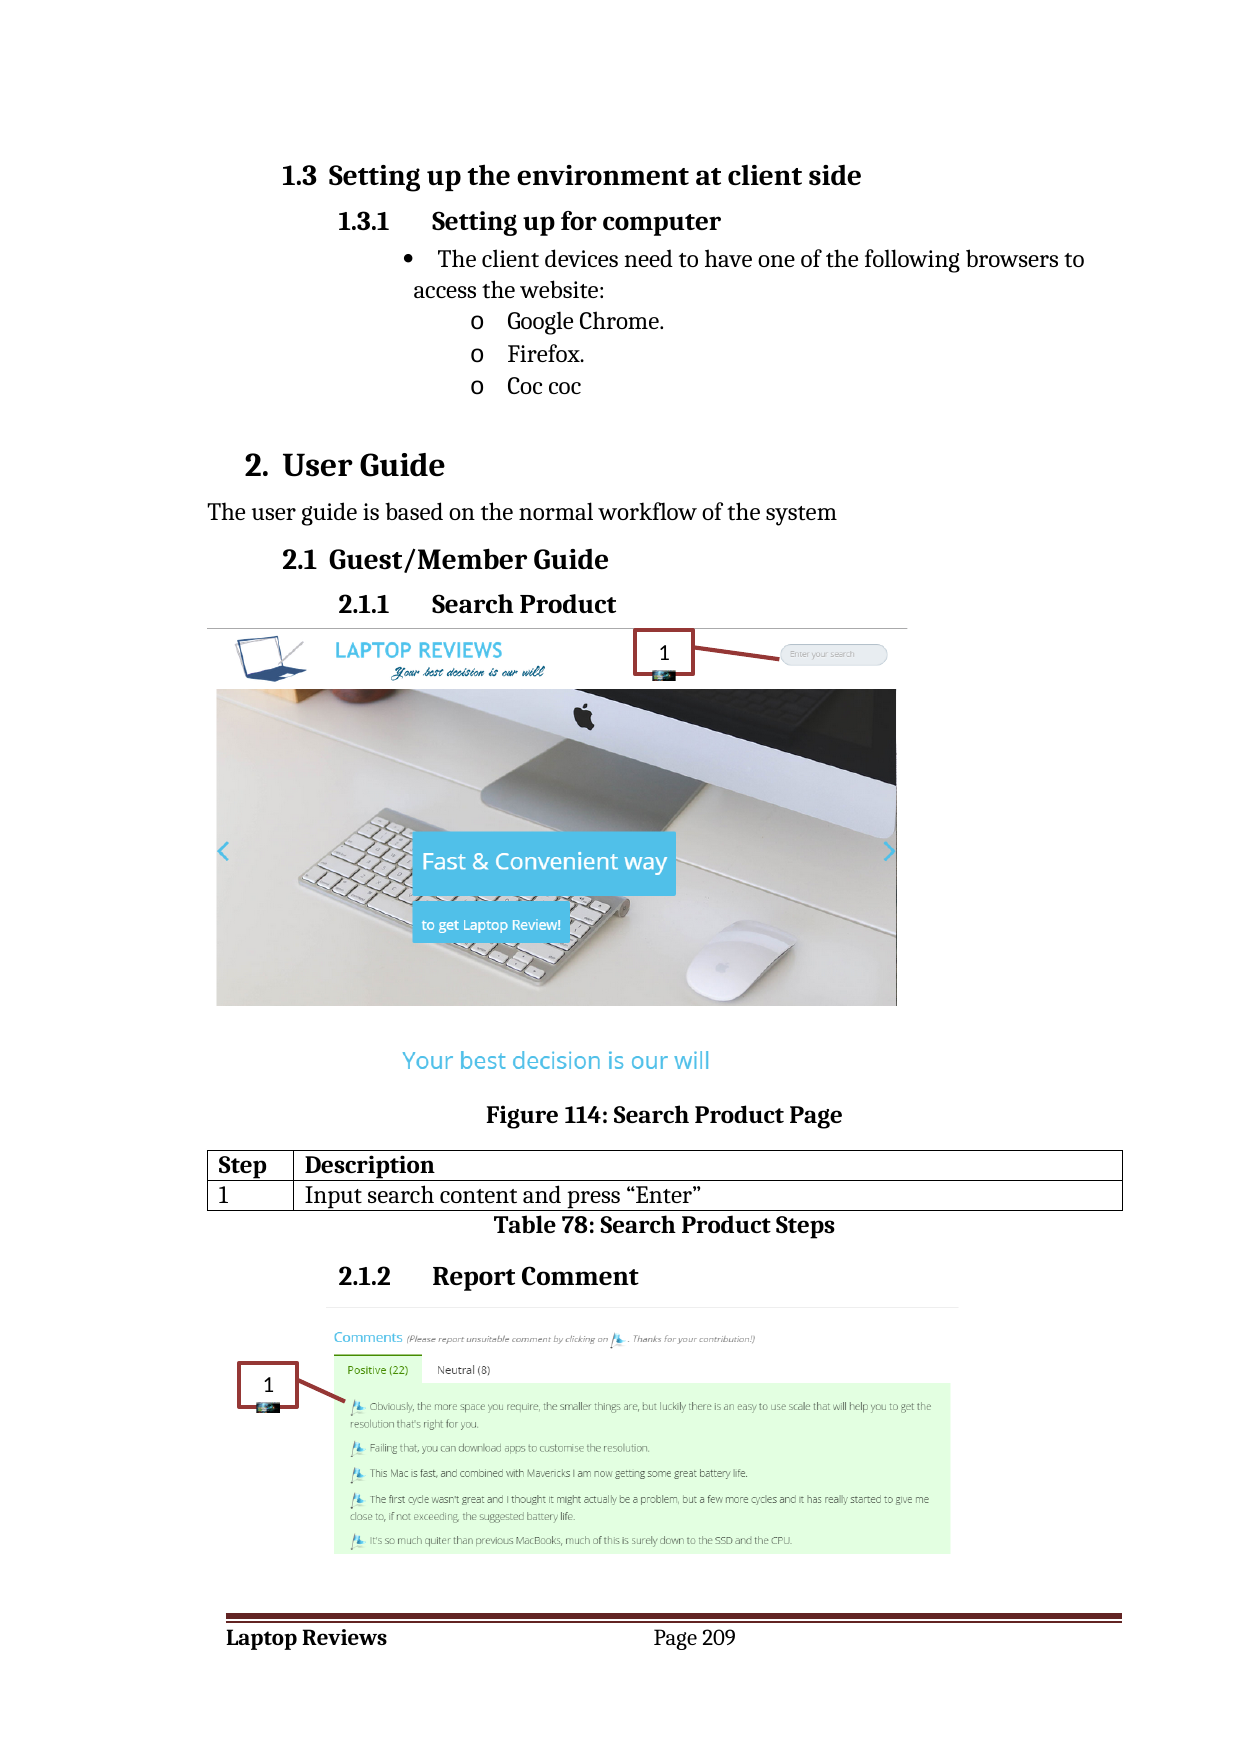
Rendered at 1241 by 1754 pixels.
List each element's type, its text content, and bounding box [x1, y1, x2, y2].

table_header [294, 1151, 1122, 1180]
picture [314, 1300, 1015, 1554]
picture [256, 1402, 280, 1413]
subtitle User Guide [244, 447, 1122, 485]
subtitle Guest/Member Guide [282, 543, 1122, 577]
text Figure 114: Search Product Page [207, 1101, 1122, 1129]
picture [207, 628, 908, 1076]
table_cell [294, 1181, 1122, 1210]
list Firefox. [469, 339, 1122, 369]
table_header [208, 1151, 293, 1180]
subtitle Setting up the environment at client side [282, 159, 1122, 193]
subtitle Setting up for computer [338, 206, 1122, 237]
text The user guide is based on the normal workflow of the system [207, 498, 1122, 526]
text Table 77: Search Product Steps [207, 1211, 1122, 1240]
list Google Chrome. [469, 307, 1122, 337]
list The client devices need to have one of the following browsers to access the website: [404, 245, 1122, 305]
subtitle Report Comment [338, 1261, 1122, 1292]
subtitle Search Product [338, 589, 1122, 620]
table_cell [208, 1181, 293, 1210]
list Coc coc [469, 372, 1122, 402]
